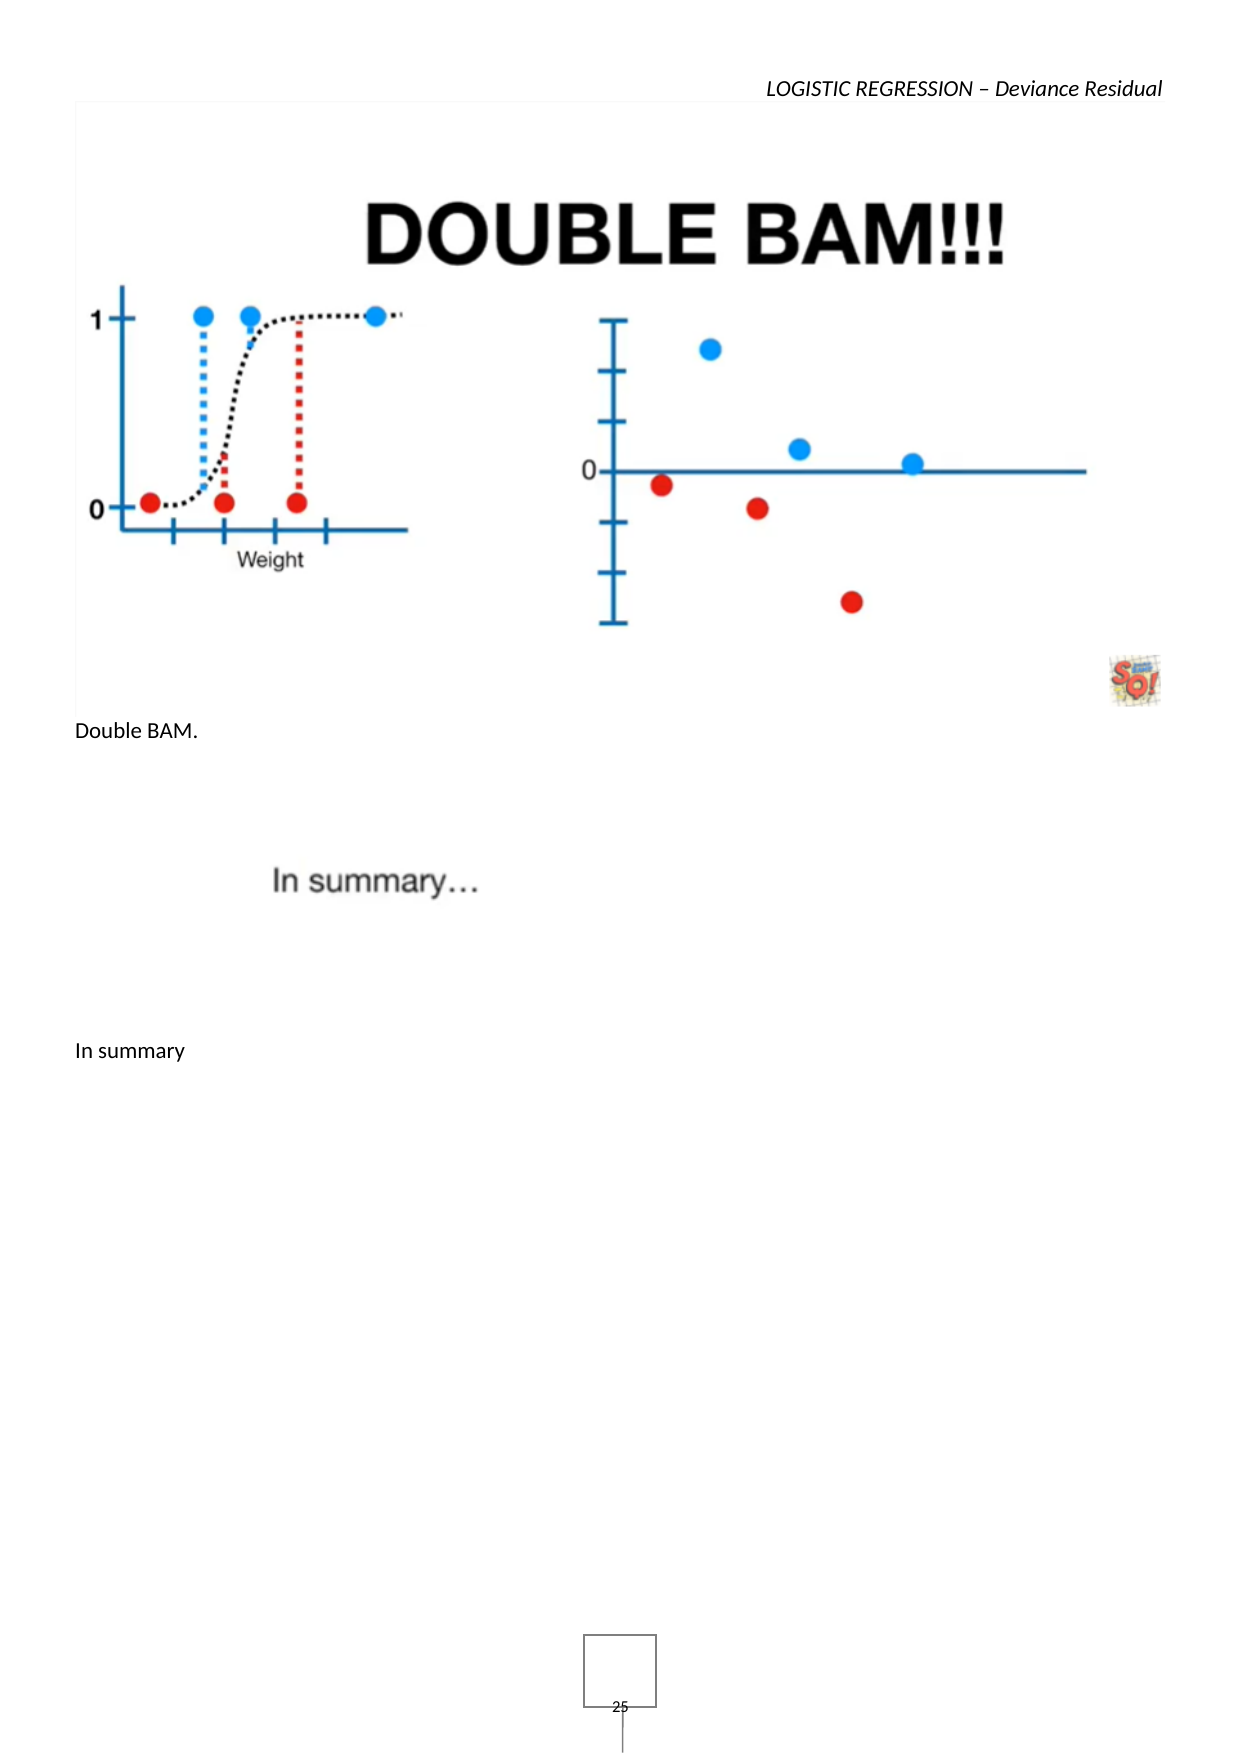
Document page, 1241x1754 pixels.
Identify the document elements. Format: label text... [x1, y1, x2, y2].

picture [75, 101, 1166, 717]
text In summary [75, 1037, 1165, 1064]
text Double BAM. [75, 717, 1165, 744]
picture [75, 744, 752, 1037]
